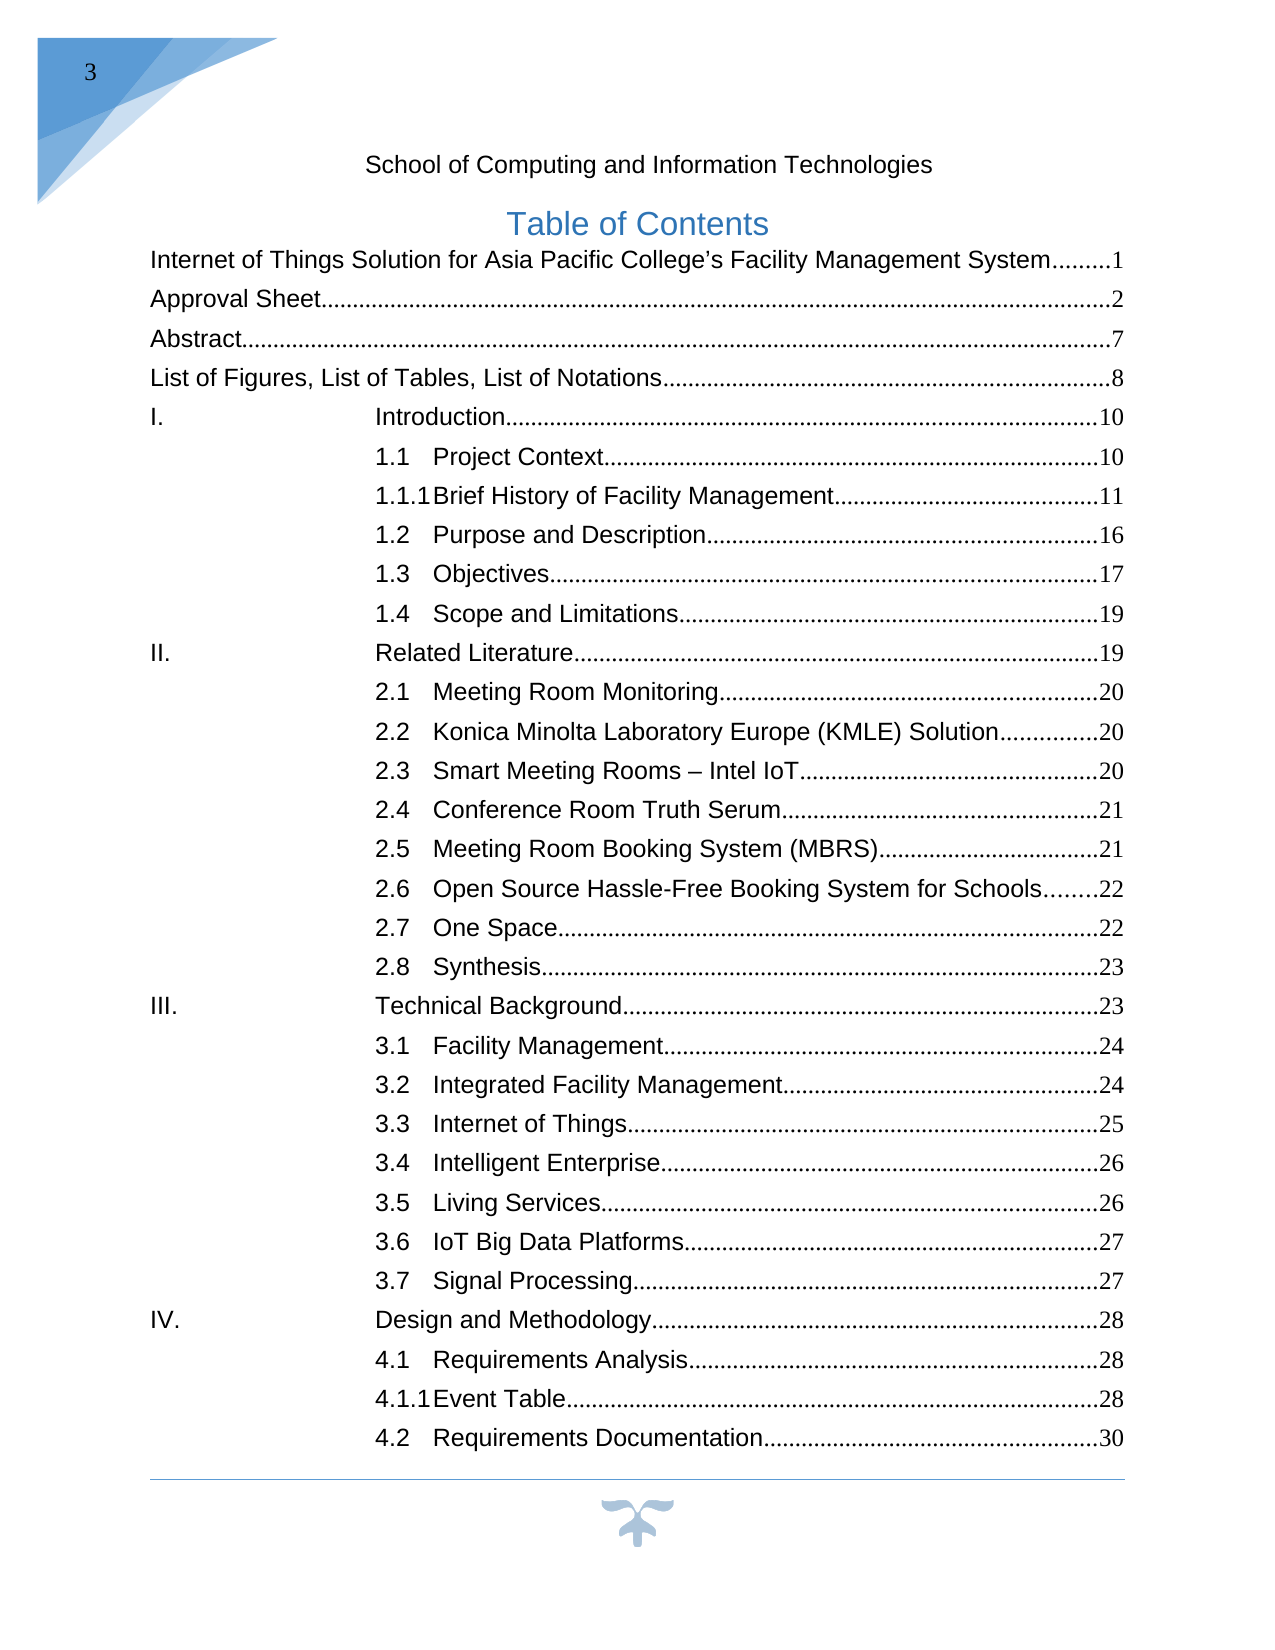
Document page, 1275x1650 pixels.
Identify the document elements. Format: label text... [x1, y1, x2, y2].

picture [37, 37, 279, 206]
text School of Computing and Information Technologies [150, 150, 1125, 179]
